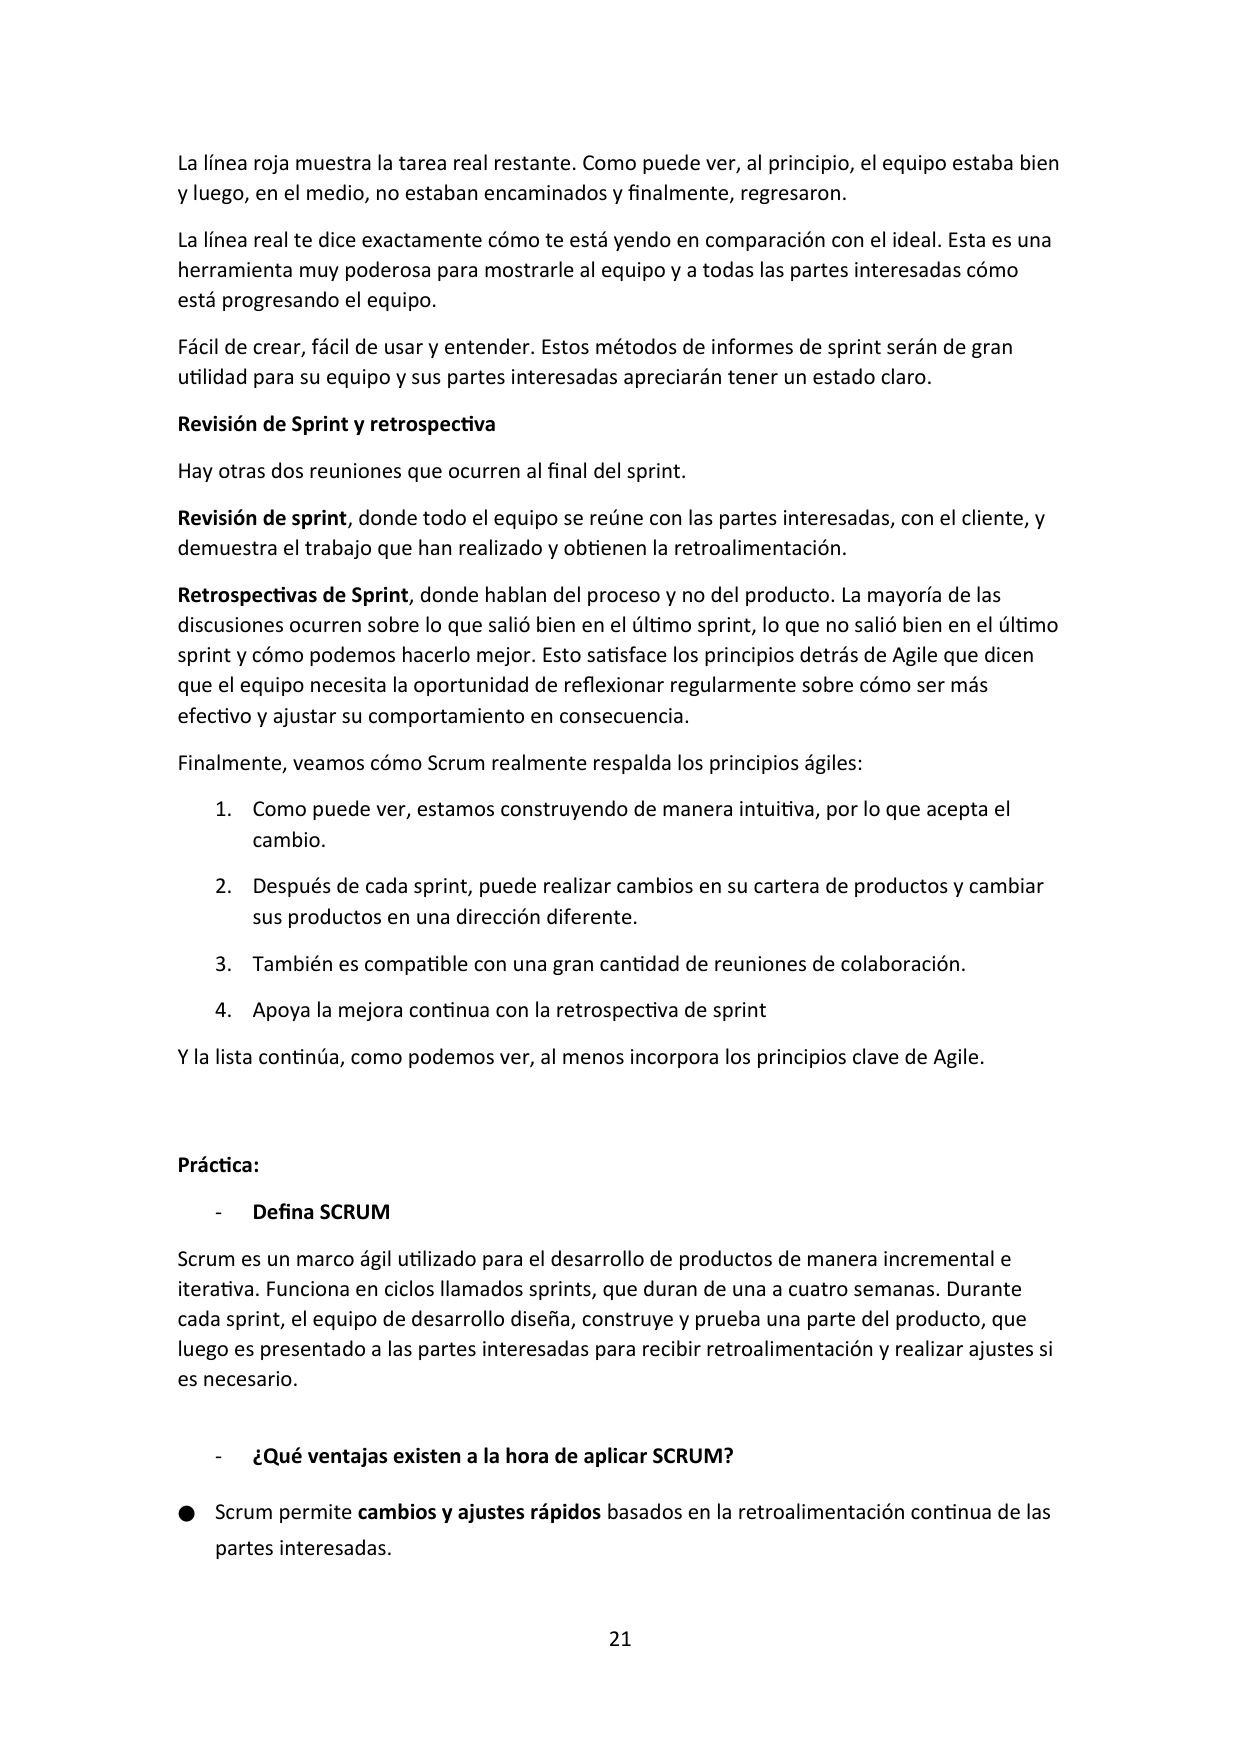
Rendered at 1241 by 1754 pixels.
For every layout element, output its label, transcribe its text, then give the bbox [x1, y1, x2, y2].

text La línea roja muestra la tarea real restante. Como puede ver, al principio, el equipo estaba bien y luego, en el medio, no estaban encaminados y finalmente, regresaron. [177, 148, 1063, 206]
list También es compatible con una gran cantidad de reuniones de colaboración. [215, 949, 1063, 977]
subtitle ¿Qué ventajas existen a la hora de aplicar SCRUM? [215, 1442, 1063, 1469]
text Y la lista continúa, como podemos ver, al menos incorpora los principios clave de Agile. [177, 1042, 1063, 1070]
text La línea real te dice exactamente cómo te está yendo en comparación con el ideal. Esta es una herramienta muy poderosa para mostrarle al equipo y a todas las partes interesadas cómo está progresando el equipo. [177, 225, 1063, 313]
list Después de cada sprint, puede realizar cambios en su cartera de productos y cambiar sus productos en una dirección diferente. [215, 872, 1063, 930]
text Retrospectivas de Sprint, donde hablan del proceso y no del producto. La mayoría de las discusiones ocurren sobre lo que salió bien en el último sprint, lo que no salió bien en el último sprint y cómo podemos hacerlo mejor. Esto satisface los principios detrás de Agile que dicen que el equipo necesita la oportunidad de reflexionar regularmente sobre cómo ser más efectivo y ajustar su comportamiento en consecuencia. [177, 580, 1063, 729]
list Apoya la mejora continua con la retrospectiva de sprint [215, 996, 1063, 1023]
subtitle Práctica: [177, 1150, 1063, 1178]
text Scrum es un marco ágil utilizado para el desarrollo de productos de manera incremental e iterativa. Funciona en ciclos llamados sprints, que duran de una a cuatro semanas. Durante cada sprint, el equipo de desarrollo diseña, construye y prueba una parte del producto, que luego es presentado a las partes interesadas para recibir retroalimentación y realizar ajustes si es necesario. [177, 1244, 1063, 1423]
text Finalmente, veamos cómo Scrum realmente respalda los principios ágiles: [177, 748, 1063, 776]
list Scrum permite cambios y ajustes rápidos basados en la retroalimentación continua de las partes interesadas. [177, 1488, 1063, 1561]
text Fácil de crear, fácil de usar y entender. Estos métodos de informes de sprint serán de gran utilidad para su equipo y sus partes interesadas apreciarán tener un estado claro. [177, 332, 1063, 390]
text Hay otras dos reuniones que ocurren al final del sprint. [177, 456, 1063, 484]
text Revisión de sprint, donde todo el equipo se reúne con las partes interesadas, con el cliente, y demuestra el trabajo que han realizado y obtienen la retroalimentación. [177, 503, 1063, 561]
subtitle Defina SCRUM [215, 1197, 1063, 1225]
subtitle Revisión de Sprint y retrospectiva [177, 409, 1063, 437]
list Como puede ver, estamos construyendo de manera intuitiva, por lo que acepta el cambio. [215, 794, 1063, 853]
